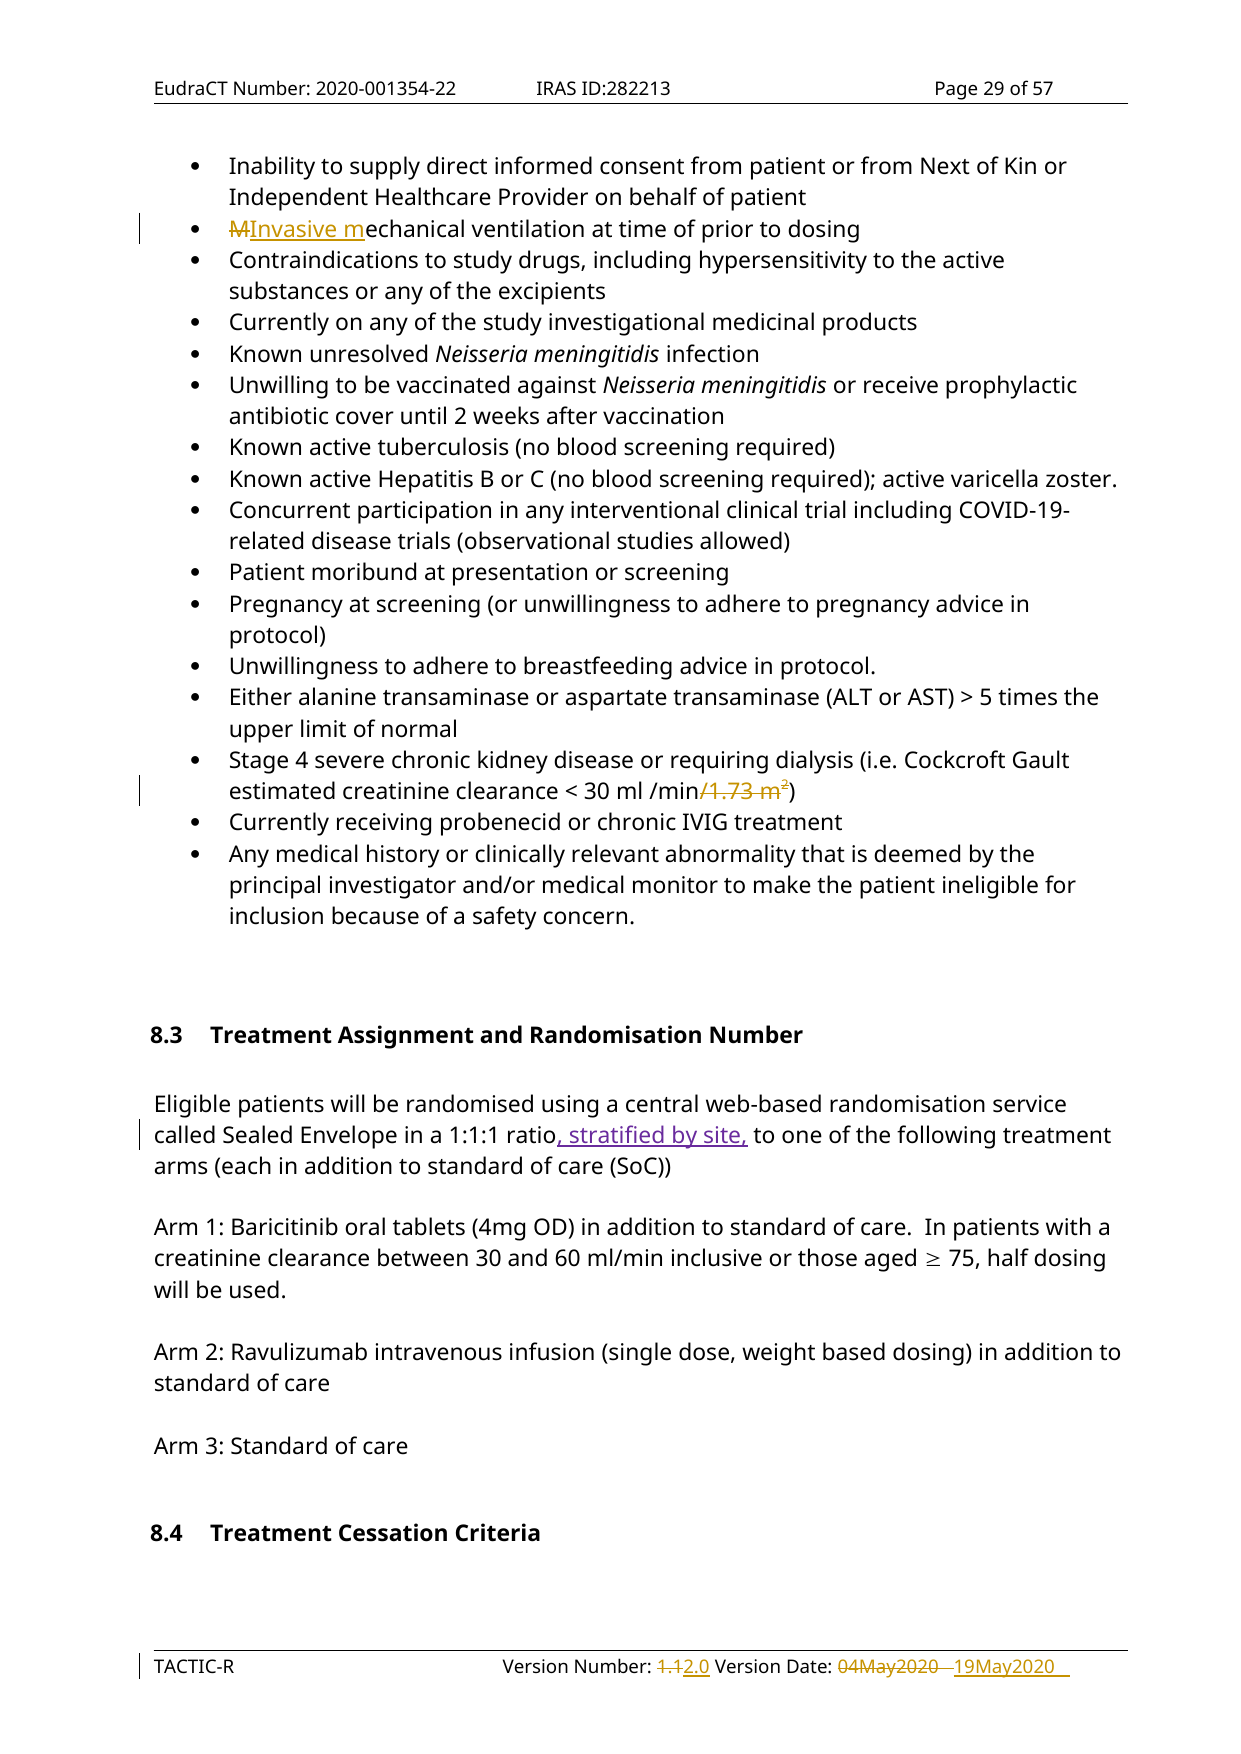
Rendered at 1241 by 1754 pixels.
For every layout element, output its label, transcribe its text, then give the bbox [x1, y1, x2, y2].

list Known active tuberculosis (no blood screening required) [191, 431, 1128, 462]
list Currently on any of the study investigational medicinal products [191, 306, 1128, 337]
list Unwillingness to adhere to breastfeeding advice in protocol. [191, 650, 1128, 681]
list Inability to supply direct informed consent from patient or from Next of Kin or Independent Healthcare Provider on behalf of patient [191, 150, 1128, 212]
list Known active Hepatitis B or C (no blood screening required); active varicella zoster. [191, 462, 1128, 494]
list Either alanine transaminase or aspartate transaminase (ALT or AST) > 5 times the upper limit of normal [191, 681, 1128, 744]
list Patient moribund at presentation or screening [191, 556, 1128, 587]
subtitle Treatment Assignment and Randomisation Number [150, 1019, 1128, 1050]
list Any medical history or clinically relevant abnormality that is deemed by the principal investigator and/or medical monitor to make the patient ineligible for inclusion because of a safety concern. [191, 837, 1128, 931]
text Arm 3: Standard of care [153, 1430, 1128, 1461]
list echanical ventilation at time of prior to dosing [191, 212, 1128, 244]
list Currently receiving probenecid or chronic IVIG treatment [191, 806, 1128, 837]
text Arm 2: Ravulizumab intravenous infusion (single dose, weight based dosing) in addition to standard of care [153, 1336, 1128, 1398]
list Known unresolved Neisseria meningitidis infection [191, 337, 1128, 369]
text Arm 1: Baricitinib oral tablets (4mg OD) in addition to standard of care. In patients with a creatinine clearance between 30 and 60 ml/min inclusive or those aged 75, half dosing will be used. [153, 1211, 1128, 1305]
list Pregnancy at screening (or unwillingness to adhere to pregnancy advice in protocol) [191, 587, 1128, 650]
list Concurrent participation in any interventional clinical trial including COVID-19-related disease trials (observational studies allowed) [191, 494, 1128, 556]
list Stage 4 severe chronic kidney disease or requiring dialysis (i.e. Cockcroft Gault estimated creatinine clearance < 30 ml /min) [191, 744, 1128, 806]
list Contraindications to study drugs, including hypersensitivity to the active substances or any of the excipients [191, 244, 1128, 306]
text Eligible patients will be randomised using a central web-based randomisation service called Sealed Envelope in a 1:1:1 ratio to one of the following treatment arms (each in addition to standard of care (SoC)) [153, 1087, 1128, 1181]
list Unwilling to be vaccinated against Neisseria meningitidis or receive prophylactic antibiotic cover until 2 weeks after vaccination [191, 369, 1128, 431]
subtitle Treatment Cessation Criteria [150, 1517, 1128, 1548]
